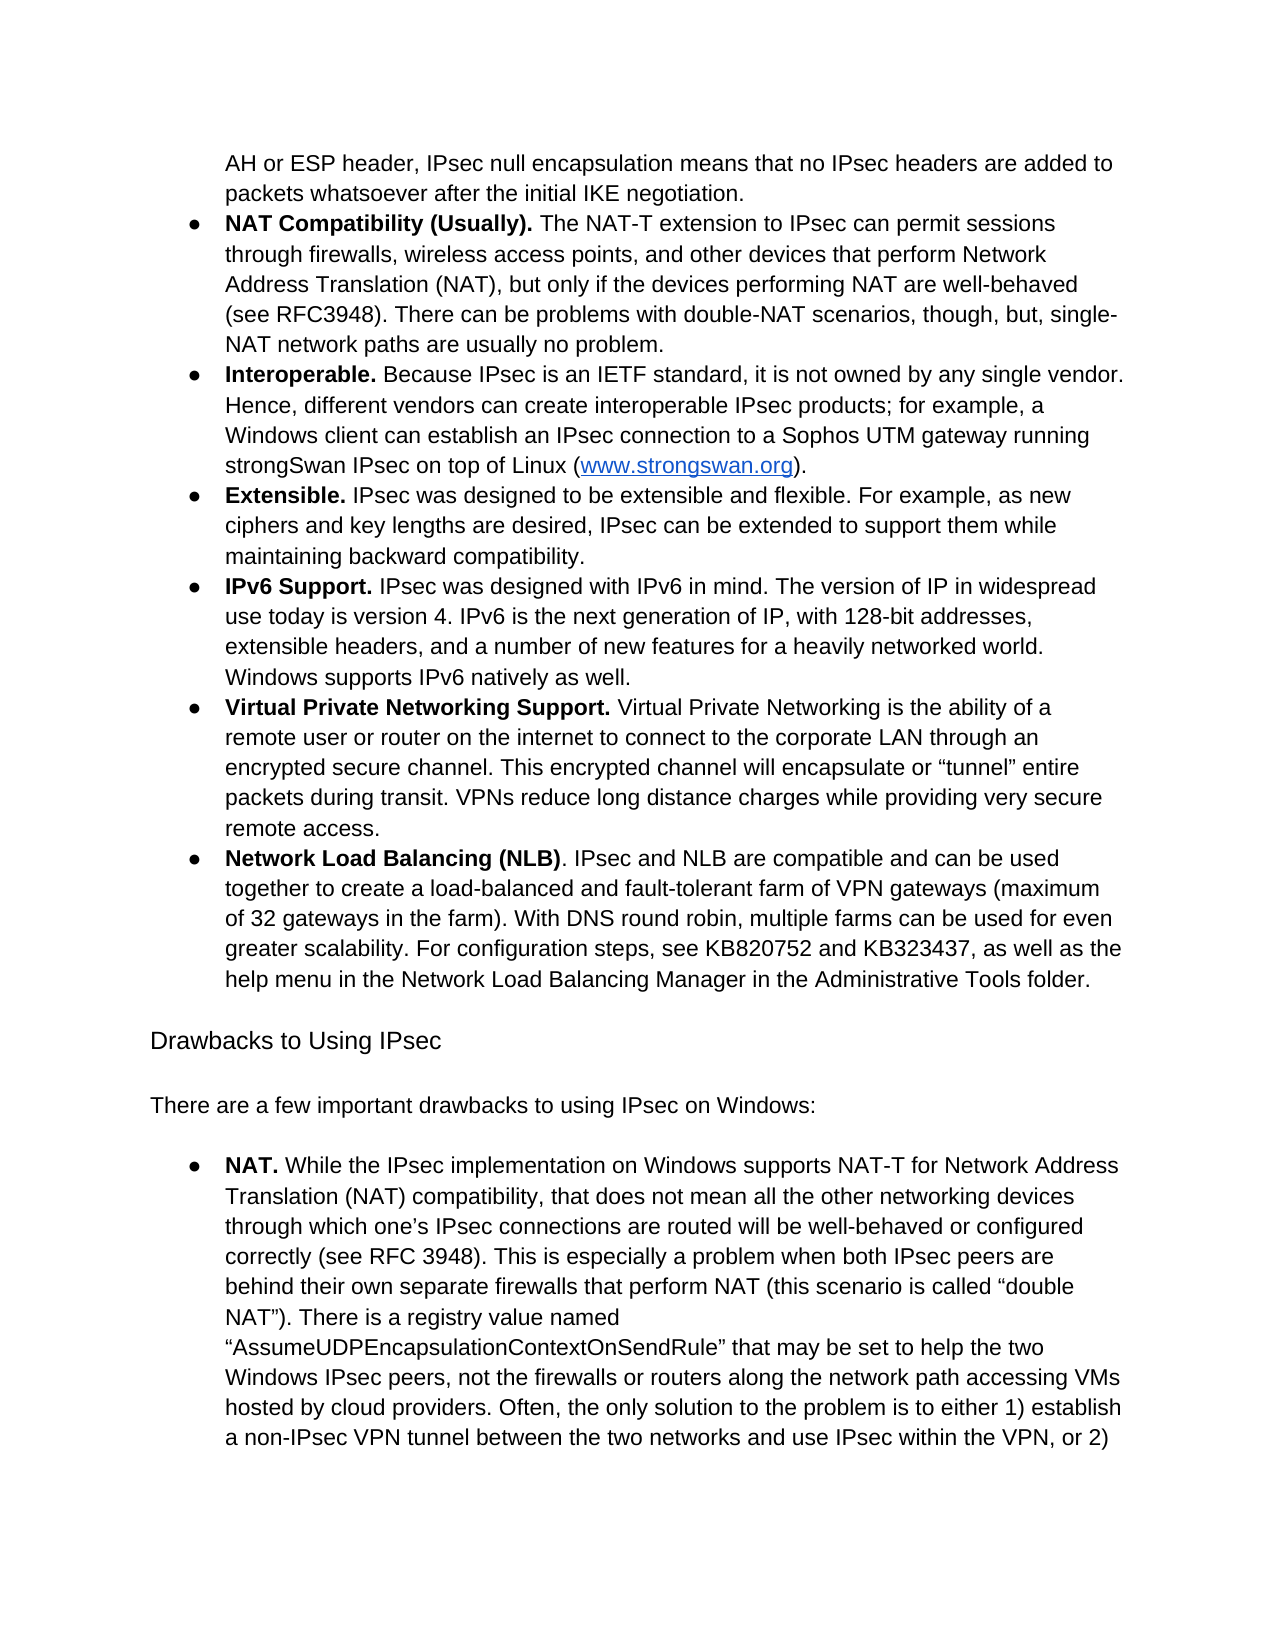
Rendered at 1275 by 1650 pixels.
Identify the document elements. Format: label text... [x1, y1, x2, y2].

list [187, 150, 1125, 207]
list Interoperable. Because IPsec is an IETF standard, it is not owned by any single vendor. Hence, different vendors can create interoperable IPsec products; for example, a Windows client can establish an IPsec connection to a Sophos UTM gateway running strongSwan IPsec on top of Linux (www.strongswan.org). [187, 361, 1125, 478]
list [187, 1152, 1125, 1451]
list Network Load Balancing (NLB). IPsec and NLB are compatible and can be used together to create a load-balanced and fault-tolerant farm of VPN gateways (maximum of 32 gateways in the farm). With DNS round robin, multiple farms can be used for even greater scalability. For configuration steps, see KB820752 and KB323437, as well as the help menu in the Network Load Balancing Manager in the Administrative Tools folder. [187, 845, 1125, 992]
list Extensible. IPsec was designed to be extensible and flexible. For example, as new ciphers and key lengths are desired, IPsec can be extended to support them while maintaining backward compatibility. [187, 482, 1125, 569]
list Virtual Private Networking Support. Virtual Private Networking is the ability of a remote user or router on the internet to connect to the corporate LAN through an encrypted secure channel. This encrypted channel will encapsulate or “tunnel” entire packets during transit. VPNs reduce long distance charges while providing very secure remote access. [187, 694, 1125, 841]
list IPv6 Support. IPsec was designed with IPv6 in mind. The version of IP in widespread use today is version 4. IPv6 is the next generation of IP, with 128-bit addresses, extensible headers, and a number of new features for a heavily networked world. Windows supports IPv6 natively as well. [187, 573, 1125, 690]
list NAT Compatibility (Usually). The NAT-T extension to IPsec can permit sessions through firewalls, wireless access points, and other devices that perform Network Address Translation (NAT), but only if the devices performing NAT are well-behaved (see RFC3948). There can be problems with double-NAT scenarios, though, but, single-NAT network paths are usually no problem. [187, 210, 1125, 358]
text Drawbacks to Using IPsec [150, 1026, 1125, 1055]
text There are a few important drawbacks to using IPsec on Windows: [150, 1092, 1125, 1118]
